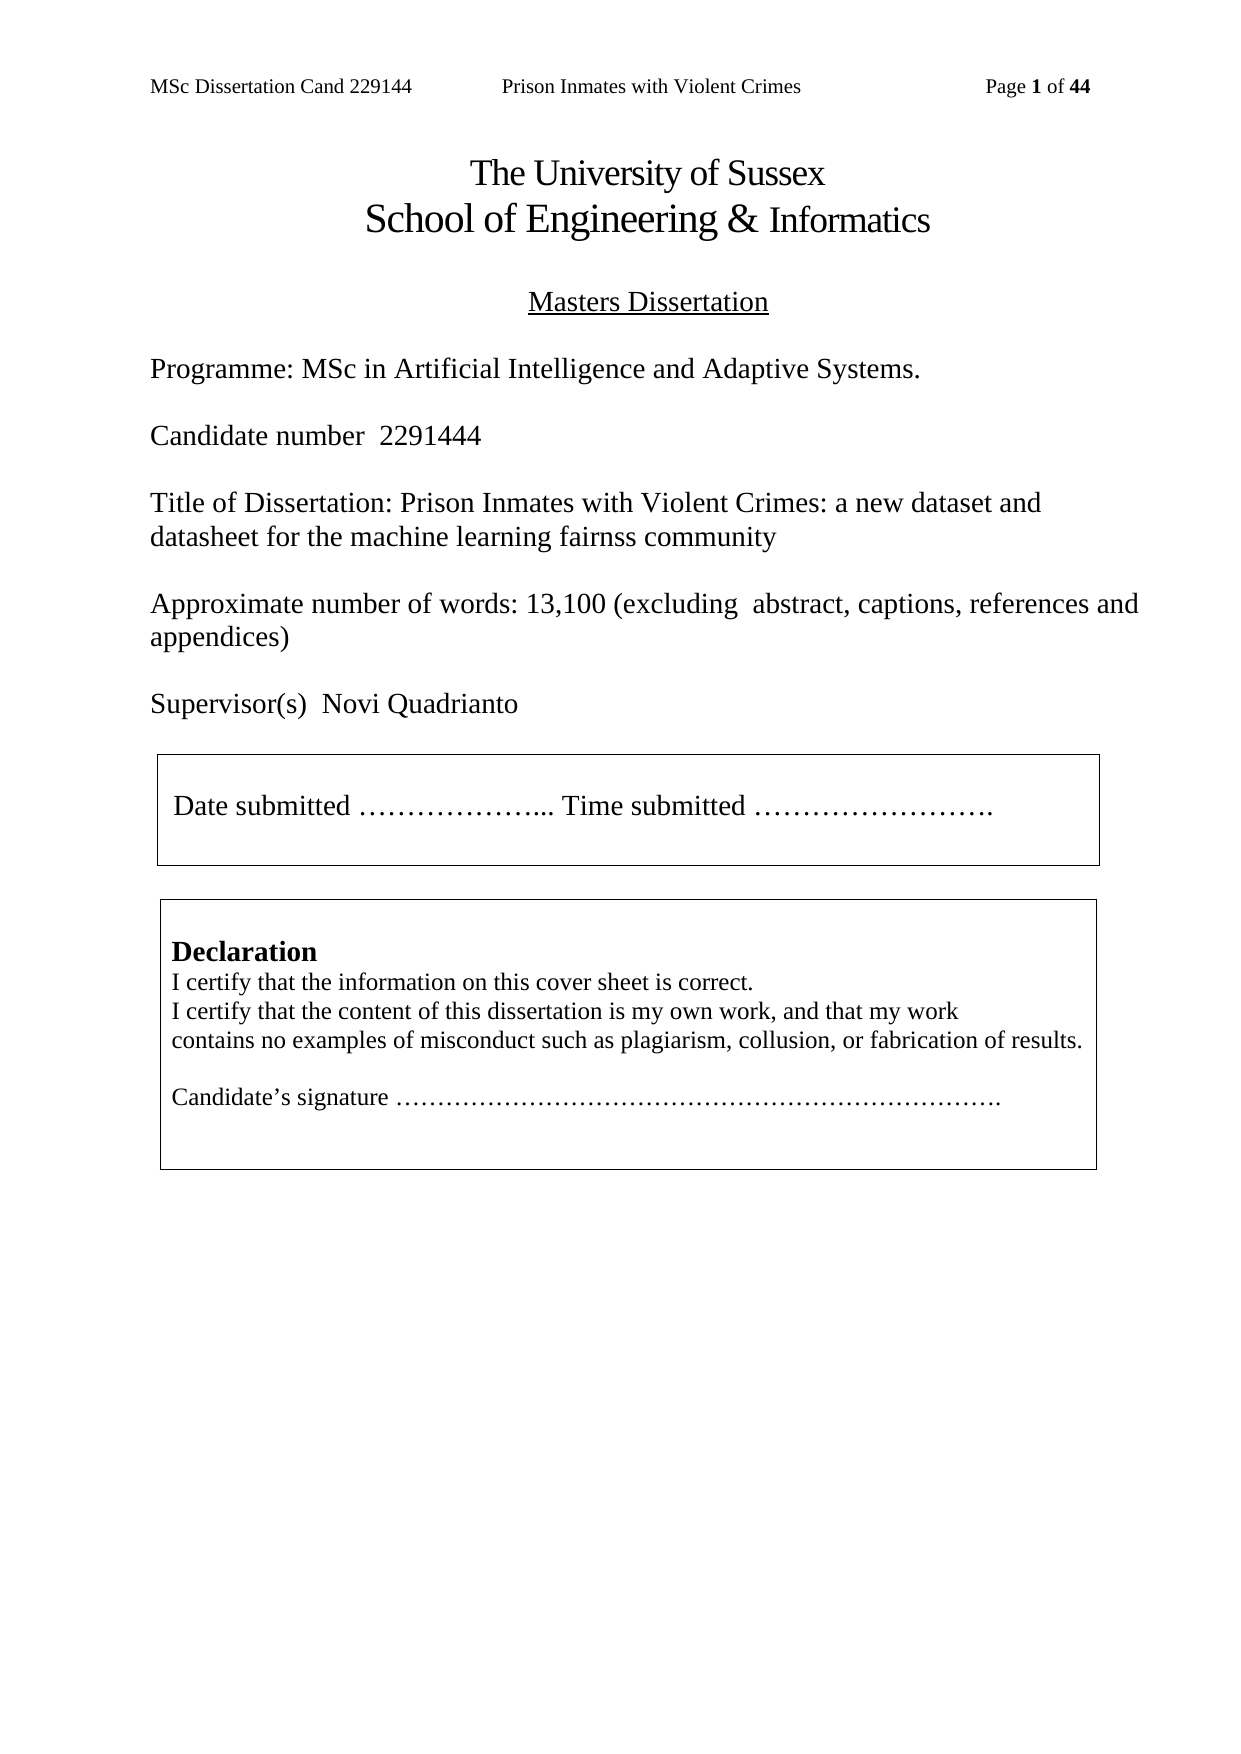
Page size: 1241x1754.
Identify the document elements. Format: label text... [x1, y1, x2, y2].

text Candidate number 2291444 [150, 418, 1146, 452]
text Approximate number of words: 13,100 (excluding abstract, captions, references and appendices) [150, 586, 1146, 653]
text Supervisor(s) Novi Quadrianto [150, 687, 1146, 720]
text Title of Dissertation: Prison Inmates with Violent Crimes: a new dataset and datasheet for the machine learning fairnss community [150, 485, 1146, 552]
text Masters Dissertation [150, 284, 1146, 318]
table_header Date submitted ………………... Time submitted ……………………. [158, 755, 1099, 865]
text Programme: MSc in Artificial Intelligence and Adaptive Systems. [150, 351, 1146, 385]
title School of Engineering & Informatics [150, 193, 1146, 241]
table_header Declaration I certify that the information on this cover sheet is correct. I certify that the content of this dissertation is my own work, and that my work contains no examples of misconduct such as plagiarism, collusion, or fabrication of results. Candidate’s signature ………………………………………………………………. [161, 900, 1096, 1168]
title The University of Sussex [150, 150, 1146, 193]
